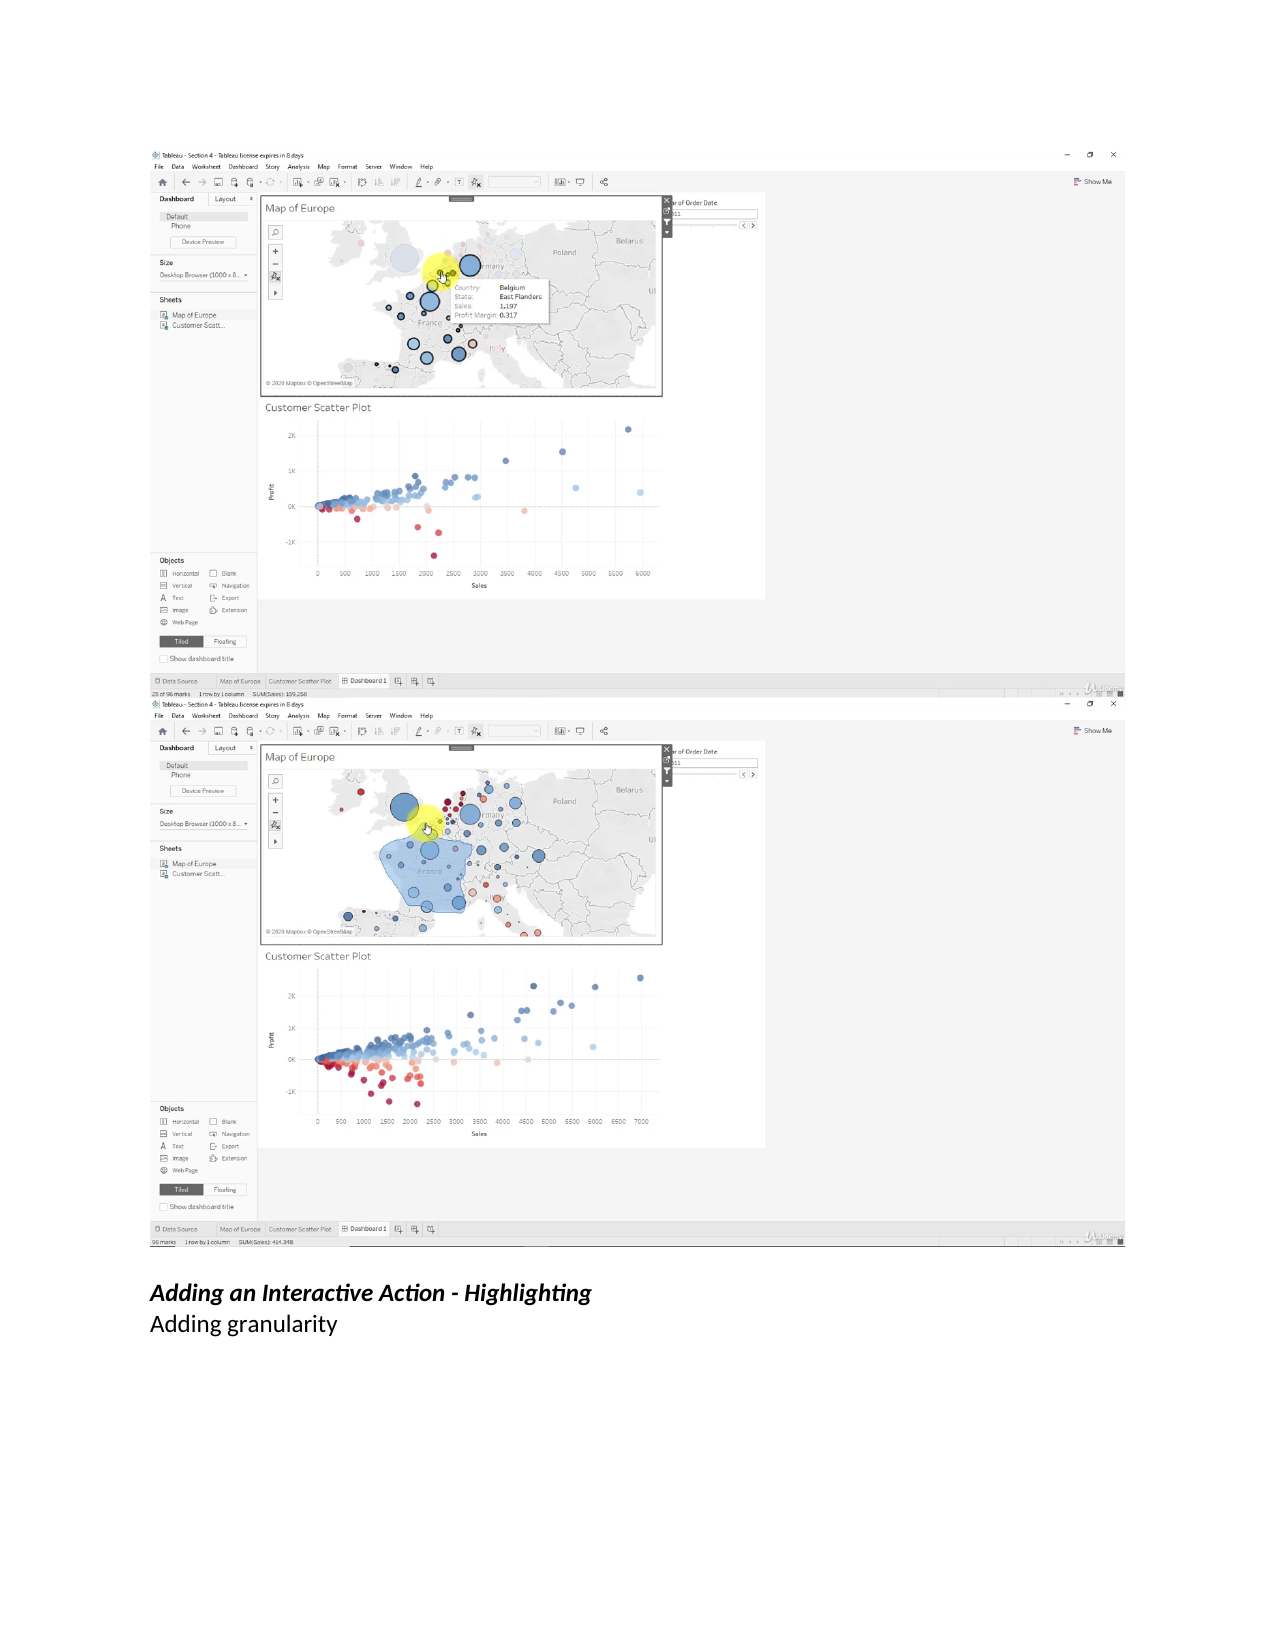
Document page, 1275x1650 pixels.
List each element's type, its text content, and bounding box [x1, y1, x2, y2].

text Adding granularity [150, 1308, 1125, 1338]
picture [150, 150, 1125, 1247]
text Adding an Interactive Action - Highlighting [150, 1277, 1125, 1308]
